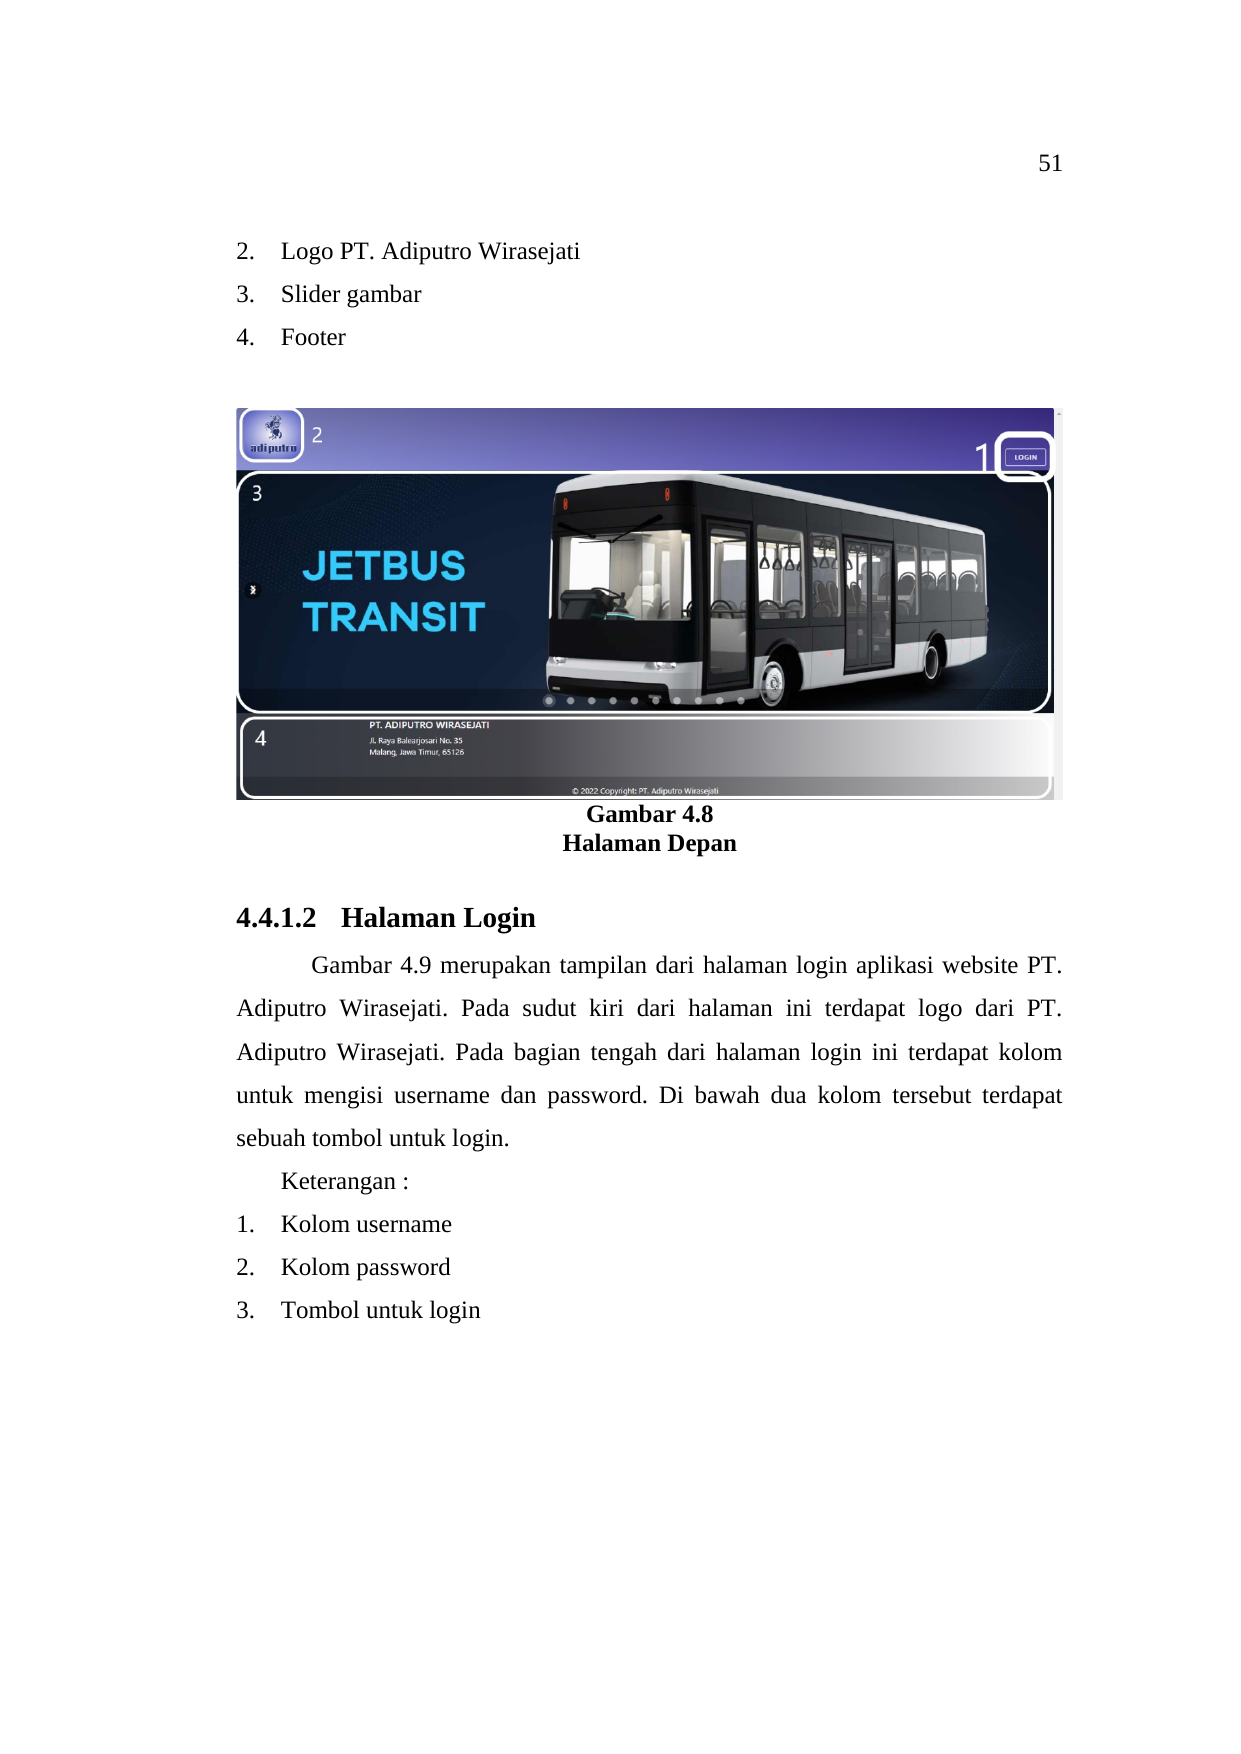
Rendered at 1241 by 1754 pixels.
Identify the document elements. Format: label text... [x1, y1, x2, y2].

text Kolom password [236, 1252, 1063, 1281]
picture [236, 408, 1063, 800]
text Logo PT. Adiputro Wirasejati [236, 236, 1063, 265]
list Kolom username [236, 1209, 1063, 1238]
text Gambar 4.8 Halaman Depan [236, 800, 1063, 857]
text Tombol untuk login [236, 1295, 1063, 1324]
text Footer [236, 322, 1063, 351]
list Halaman Login [236, 900, 1063, 934]
text Slider gambar [236, 279, 1063, 308]
text Keterangan : [281, 1166, 1063, 1195]
text Gambar 4.9 merupakan tampilan dari halaman login aplikasi website PT. Adiputro Wirasejati. Pada sudut kiri dari halaman ini terdapat logo dari PT. Adiputro Wirasejati. Pada bagian tengah dari halaman login ini terdapat kolom untuk mengisi username dan password. Di bawah dua kolom tersebut terdapat sebuah tombol untuk login. [236, 950, 1063, 1152]
